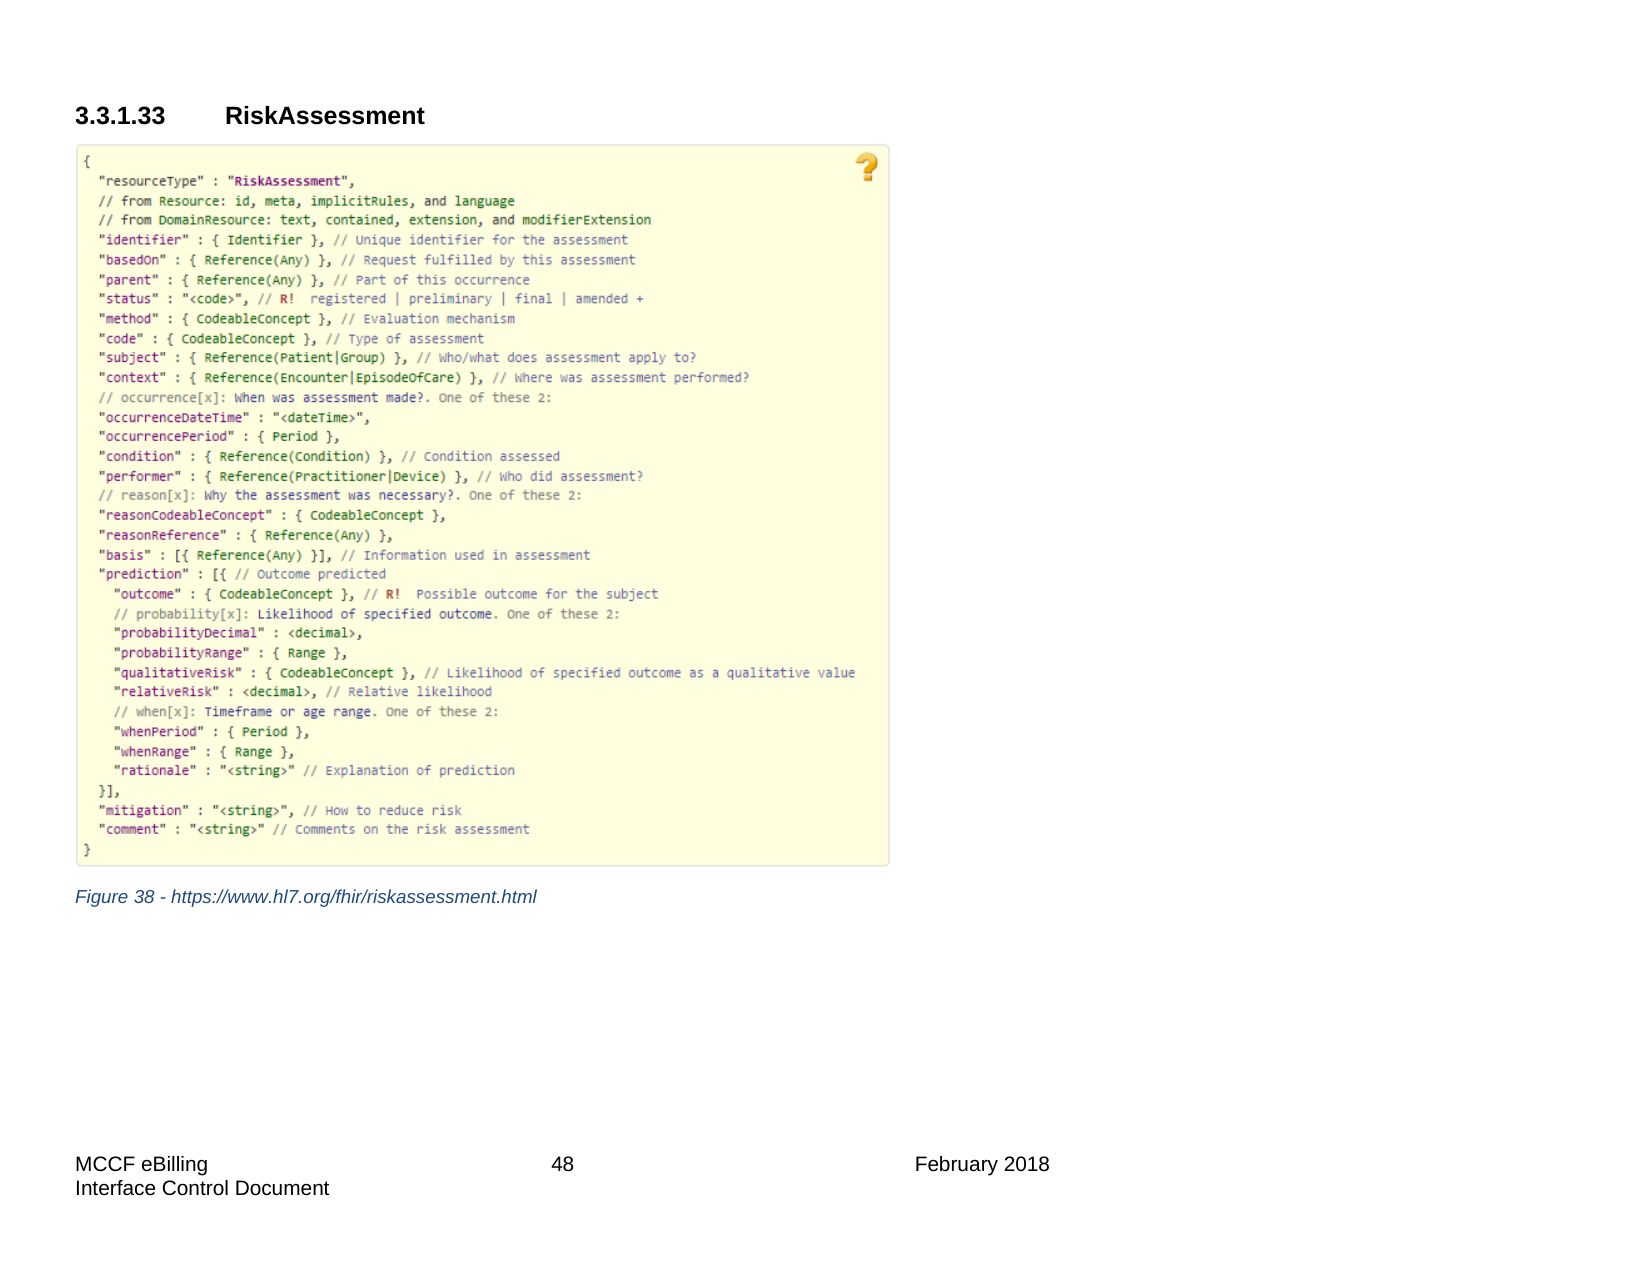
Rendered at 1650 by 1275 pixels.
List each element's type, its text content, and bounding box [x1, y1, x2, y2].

text Figure 38 - https://www.hl7.org/fhir/riskassessment.html [75, 886, 1575, 908]
picture [75, 142, 901, 874]
subtitle RiskAssessment [75, 101, 1575, 130]
